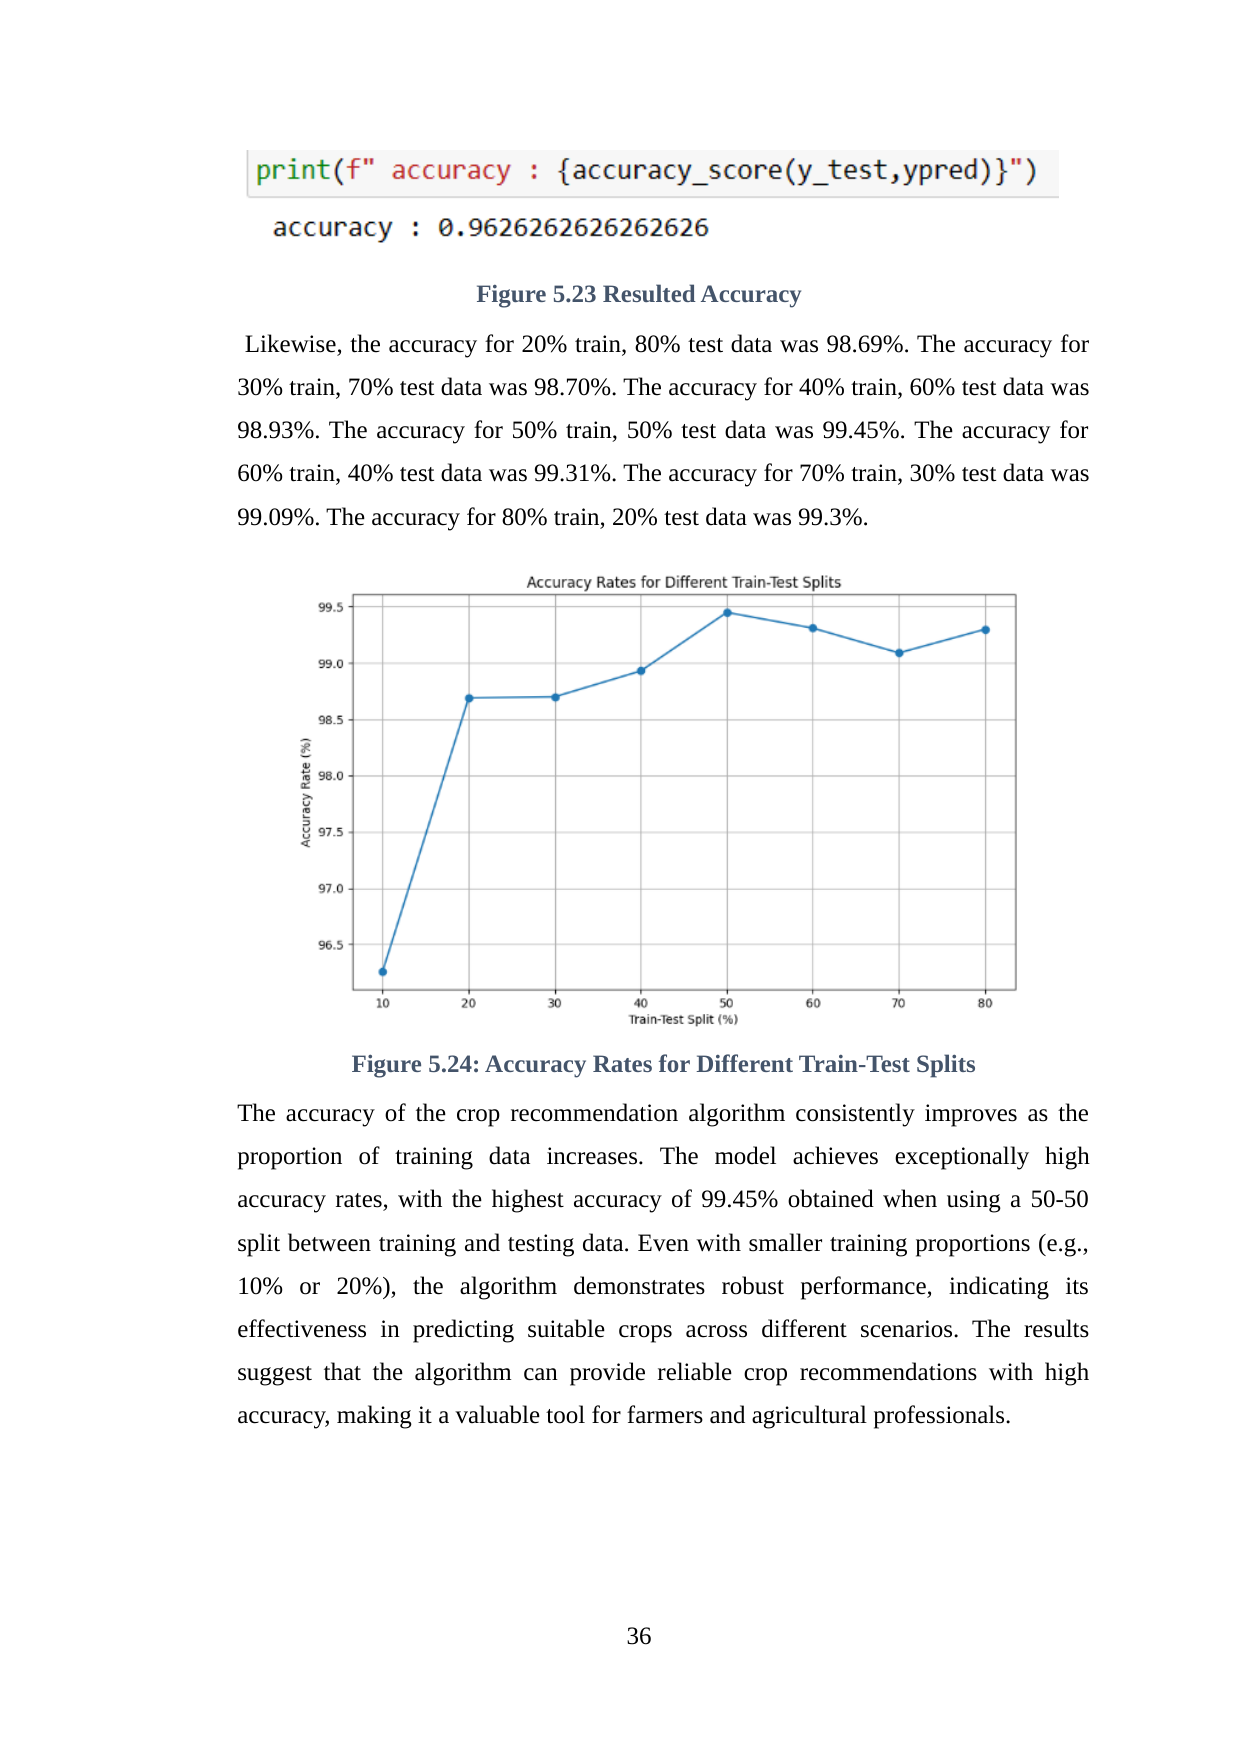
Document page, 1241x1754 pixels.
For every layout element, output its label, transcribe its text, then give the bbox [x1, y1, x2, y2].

picture [237, 150, 1059, 249]
picture [281, 561, 1046, 1035]
text Likewise, the accuracy for 20% train, 80% test data was 98.69%. The accuracy for 30% train, 70% test data was 98.70%. The accuracy for 40% train, 60% test data was 98.93%. The accuracy for 50% train, 50% test data was 99.45%. The accuracy for 60% train, 40% test data was 99.31%. The accuracy for 70% train, 30% test data was 99.09%. The accuracy for 80% train, 20% test data was 99.3%. [237, 329, 1090, 530]
text The accuracy of the crop recommendation algorithm consistently improves as the proportion of training data increases. The model achieves exceptionally high accuracy rates, with the highest accuracy of 99.45% obtained when using a 50-50 split between training and testing data. Even with smaller training proportions (e.g., 10% or 20%), the algorithm demonstrates robust performance, indicating its effectiveness in predicting suitable crops across different scenarios. The results suggest that the algorithm can provide reliable crop recommendations with high accuracy, making it a valuable tool for farmers and agricultural professionals. [237, 1098, 1090, 1429]
